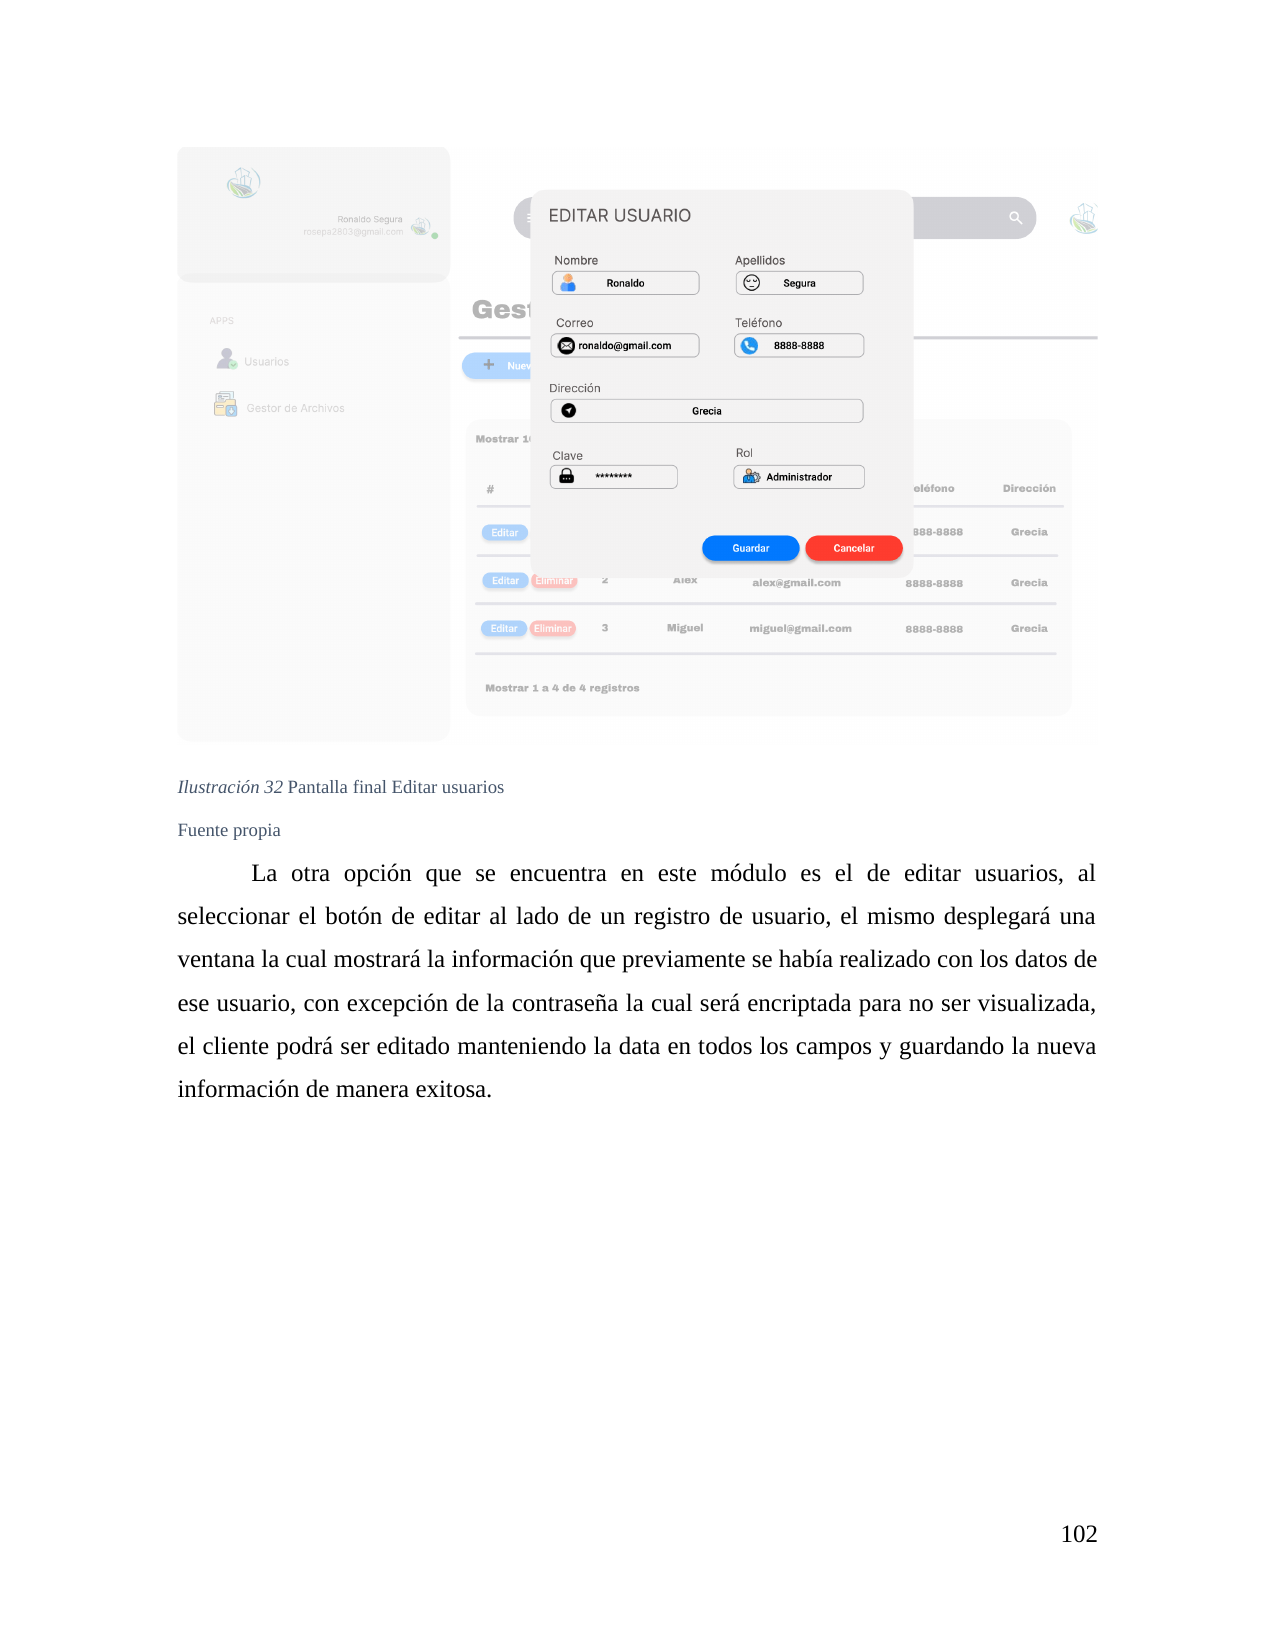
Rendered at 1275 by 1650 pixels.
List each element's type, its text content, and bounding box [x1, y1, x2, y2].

text La otra opción que se encuentra en este módulo es el de editar usuarios, al seleccionar el botón de editar al lado de un registro de usuario, el mismo desplegará una ventana la cual mostrará la información que previamente se había realizado con los datos de ese usuario, con excepción de la contraseña la cual será encriptada para no ser visualizada, el cliente podrá ser editado manteniendo la data en todos los campos y guardando la nueva información de manera exitosa. [177, 858, 1098, 1103]
text Fuente propia [177, 818, 1098, 840]
picture [177, 147, 1098, 745]
